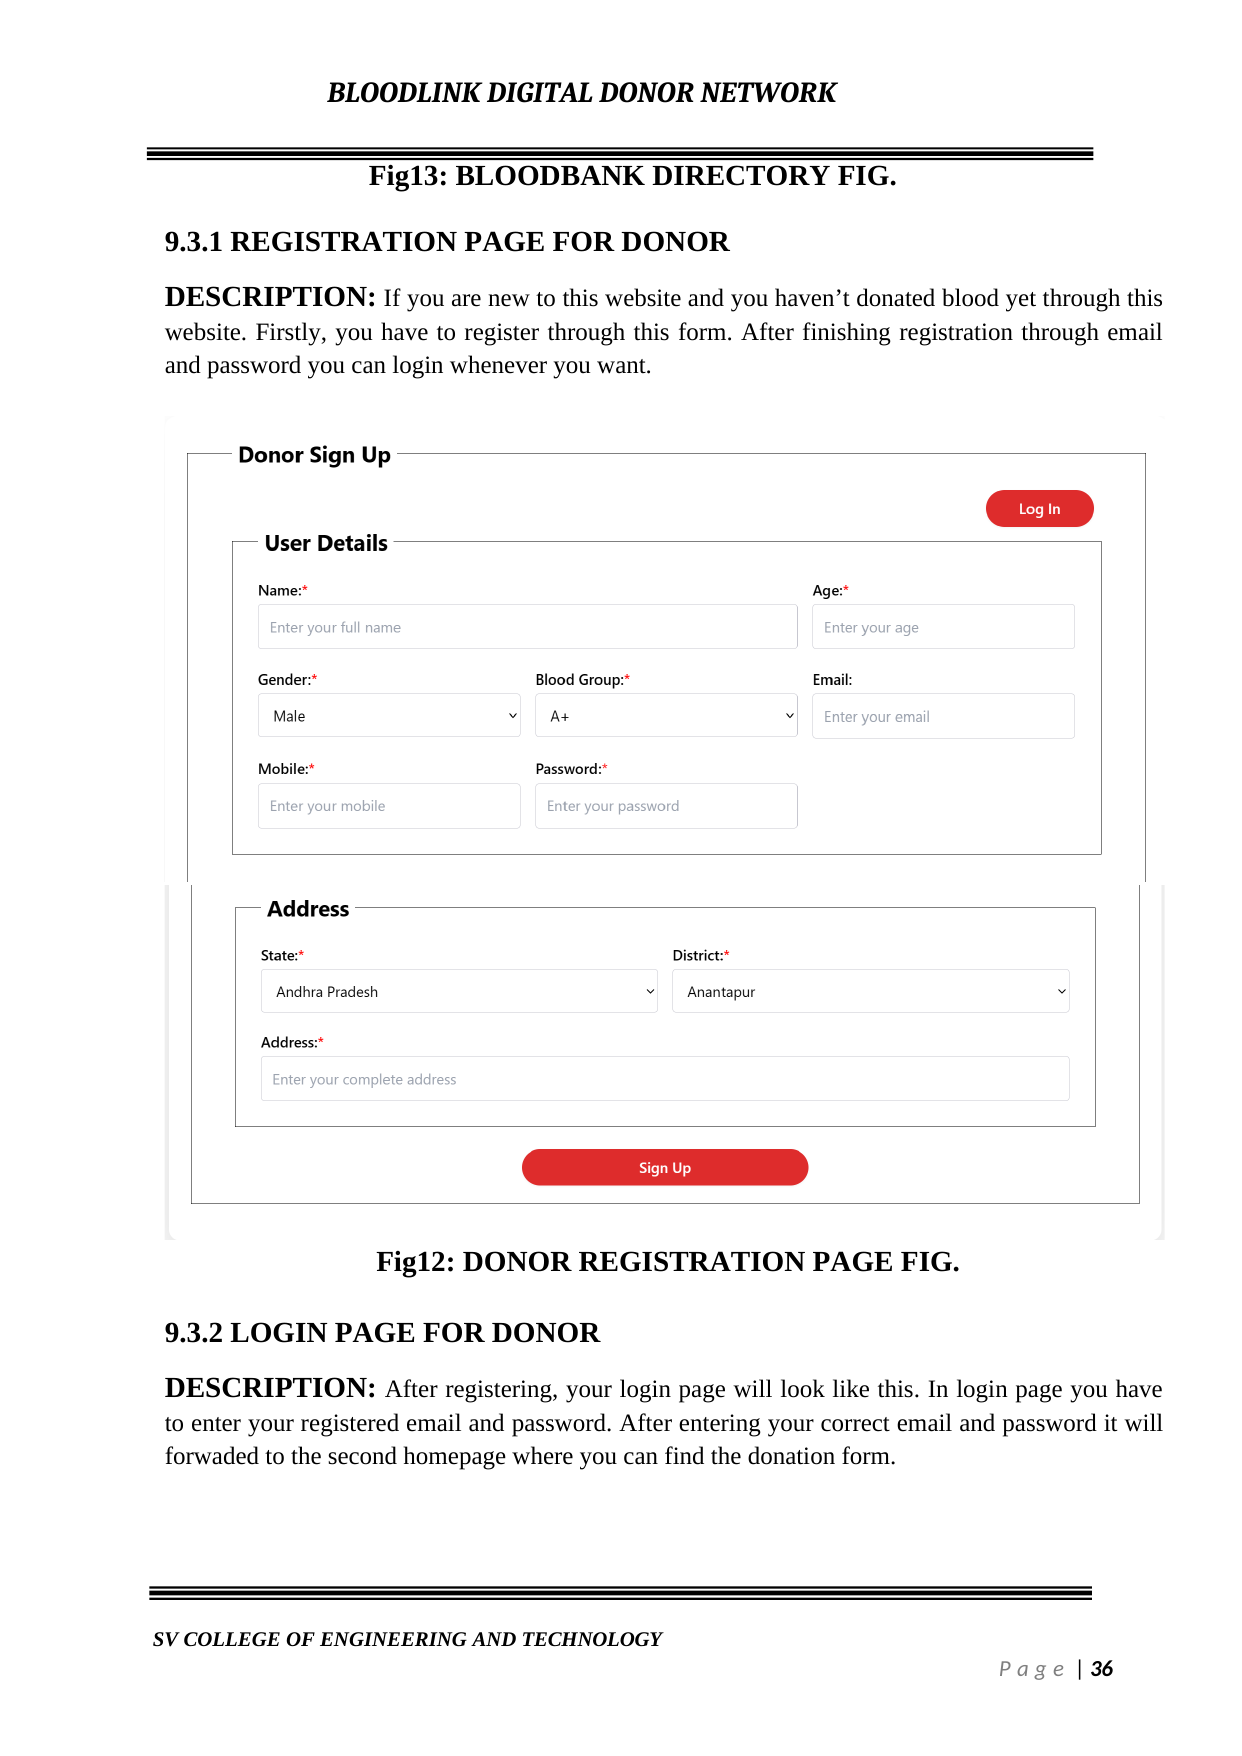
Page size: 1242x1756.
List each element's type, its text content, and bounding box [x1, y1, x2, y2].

text DESCRIPTION: If you are new to this website and you haven’t donated blood yet through this website. Firstly, you have to register through this form. After finishing registration through email and password you can login whenever you want. [164, 279, 1164, 379]
picture [164, 885, 1165, 1240]
text DESCRIPTION: After registering, your login page will look like this. In login page you have to enter your registered email and password. After entering your correct email and password it will forwaded to the second homepage where you can find the donation form. [164, 1370, 1164, 1470]
subtitle Fig13: BLOODBANK DIRECTORY FIG. [164, 158, 912, 192]
text Fig12: DONOR REGISTRATION PAGE FIG. [164, 1244, 1164, 1277]
text 9.3.2 LOGIN PAGE FOR DONOR [164, 1315, 1164, 1349]
text 9.3.1 REGISTRATION PAGE FOR DONOR [164, 224, 1164, 258]
picture [164, 416, 1165, 882]
